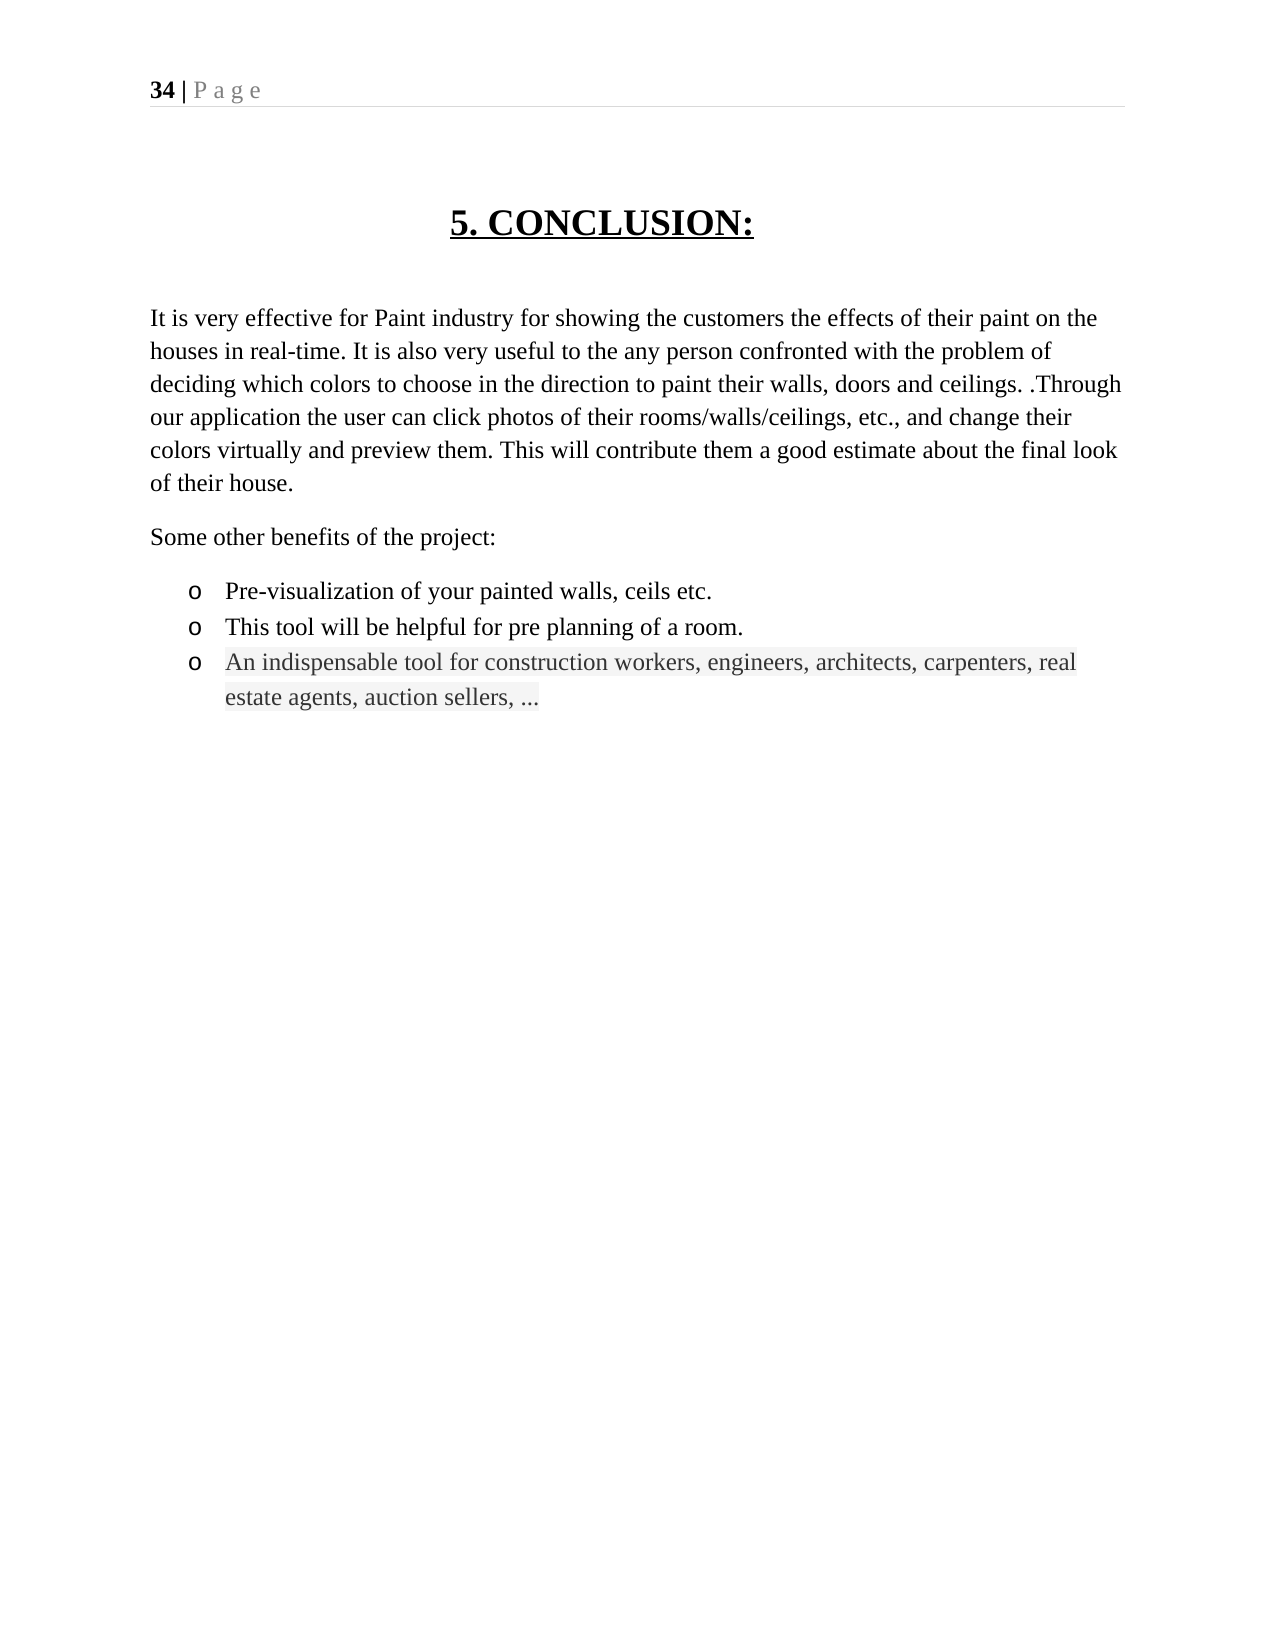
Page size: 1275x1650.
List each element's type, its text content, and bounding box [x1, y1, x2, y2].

list This tool will be helpful for pre planning of a room. [187, 612, 1125, 642]
list Pre-visualization of your painted walls, ceils etc. [187, 576, 1125, 607]
text Some other benefits of the project: [150, 522, 1125, 551]
text It is very effective for Paint industry for showing the customers the effects of their paint on the houses in real-time. It is also very useful to the any person confronted with the problem of deciding which colors to choose in the direction to paint their walls, doors and ceilings. .Through our application the user can click photos of their rooms/walls/ceilings, etc., and change their colors virtually and preview them. This will contribute them a good estimate about the final look of their house. [150, 303, 1125, 497]
list An indispensable tool for construction workers, engineers, architects, carpenters, real estate agents, auction sellers, ... [187, 647, 1125, 711]
subtitle 5. CONCLUSION: [375, 200, 1125, 243]
